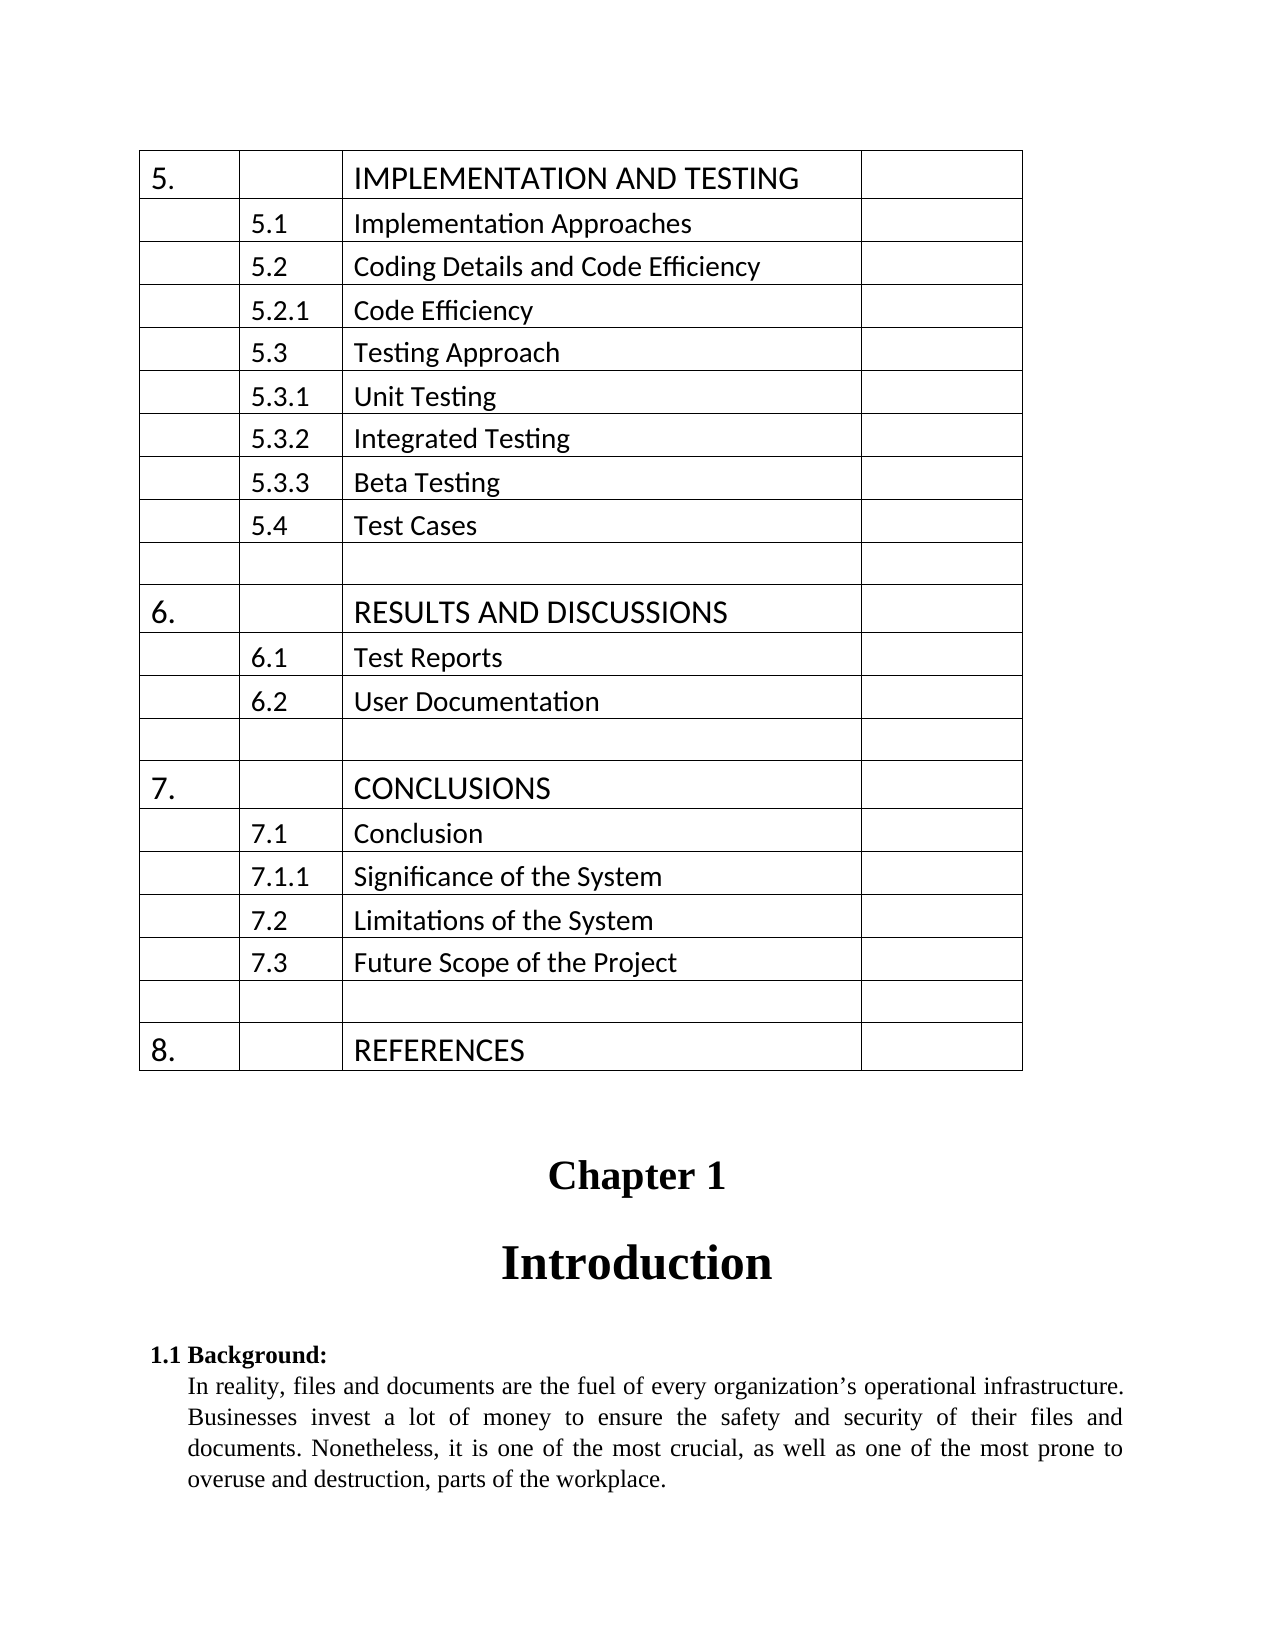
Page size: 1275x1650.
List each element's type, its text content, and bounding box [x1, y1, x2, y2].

table_cell [240, 981, 342, 1022]
table_cell [862, 676, 1022, 718]
table_cell [862, 938, 1022, 980]
table_cell [862, 543, 1022, 584]
table_cell [140, 719, 239, 760]
table_cell 5. [140, 151, 239, 198]
table_cell [140, 414, 239, 456]
table_cell [862, 719, 1022, 760]
table_cell 5.2.1 [240, 285, 342, 327]
table_cell 5.3.3 [240, 457, 342, 499]
table_cell [140, 457, 239, 499]
table_cell Limitations of the System [343, 895, 861, 937]
text Chapter 1 [150, 1151, 1124, 1198]
table_cell [862, 500, 1022, 542]
table_cell Coding Details and Code Efficiency [343, 242, 861, 284]
table_cell IMPLEMENTATION AND TESTING [343, 151, 861, 198]
table_cell Testing Approach [343, 328, 861, 370]
text In reality, files and documents are the fuel of every organization’s operational infrastructure. Businesses invest a lot of money to ensure the safety and security of their files and documents. Nonetheless, it is one of the most crucial, as well as one of the most prone to overuse and destruction, parts of the workplace. [187, 1371, 1125, 1493]
table_cell [140, 199, 239, 241]
table_cell [140, 938, 239, 980]
table_cell [140, 543, 239, 584]
table_cell [343, 543, 861, 584]
table_cell 7.3 [240, 938, 342, 980]
table_cell [343, 719, 861, 760]
table_cell [862, 761, 1022, 808]
table_cell 6.2 [240, 676, 342, 718]
table_cell RESULTS AND DISCUSSIONS [343, 585, 861, 632]
table_cell User Documentation [343, 676, 861, 718]
table_cell 5.3 [240, 328, 342, 370]
table_cell 5.2 [240, 242, 342, 284]
table_cell [862, 1023, 1022, 1070]
table_cell [343, 981, 861, 1022]
table_cell 5.3.1 [240, 371, 342, 413]
table_cell 7.1.1 [240, 852, 342, 894]
table_cell Integrated Testing [343, 414, 861, 456]
table_cell [862, 151, 1022, 198]
table_cell [862, 895, 1022, 937]
table_cell CONCLUSIONS [343, 761, 861, 808]
table_cell [862, 809, 1022, 851]
table_cell [862, 285, 1022, 327]
table_cell Implementation Approaches [343, 199, 861, 241]
list Background: [150, 1340, 1125, 1368]
subtitle Introduction [150, 1232, 1123, 1290]
table_cell [140, 500, 239, 542]
table_cell Conclusion [343, 809, 861, 851]
table_cell [862, 371, 1022, 413]
table_cell [240, 761, 342, 808]
table_cell REFERENCES [343, 1023, 861, 1070]
table_cell [140, 328, 239, 370]
table_cell [140, 371, 239, 413]
table_cell [862, 414, 1022, 456]
table_cell [140, 895, 239, 937]
table_cell Test Cases [343, 500, 861, 542]
table_cell Significance of the System [343, 852, 861, 894]
table_cell [862, 585, 1022, 632]
table_cell [140, 981, 239, 1022]
table_cell Code Efficiency [343, 285, 861, 327]
table_cell [240, 151, 342, 198]
table_cell 5.1 [240, 199, 342, 241]
table_cell Unit Testing [343, 371, 861, 413]
table_cell [862, 633, 1022, 675]
table_cell Test Reports [343, 633, 861, 675]
table_cell 6.1 [240, 633, 342, 675]
table_cell [862, 852, 1022, 894]
table_cell [140, 633, 239, 675]
table_cell [862, 199, 1022, 241]
table_cell [862, 457, 1022, 499]
table_cell [140, 809, 239, 851]
table_cell [240, 719, 342, 760]
table_cell [140, 242, 239, 284]
table_cell 7. [140, 761, 239, 808]
table_cell Beta Testing [343, 457, 861, 499]
table_cell [140, 676, 239, 718]
table_cell 5.3.2 [240, 414, 342, 456]
table_cell 7.2 [240, 895, 342, 937]
table_cell 7.1 [240, 809, 342, 851]
table_cell [862, 981, 1022, 1022]
table_cell Future Scope of the Project [343, 938, 861, 980]
table_cell 8. [140, 1023, 239, 1070]
table_cell [240, 585, 342, 632]
table_cell 5.4 [240, 500, 342, 542]
table_cell [140, 285, 239, 327]
table_cell [240, 543, 342, 584]
table_cell [862, 242, 1022, 284]
table_cell [140, 852, 239, 894]
table_cell [240, 1023, 342, 1070]
table_cell [862, 328, 1022, 370]
table_cell 6. [140, 585, 239, 632]
